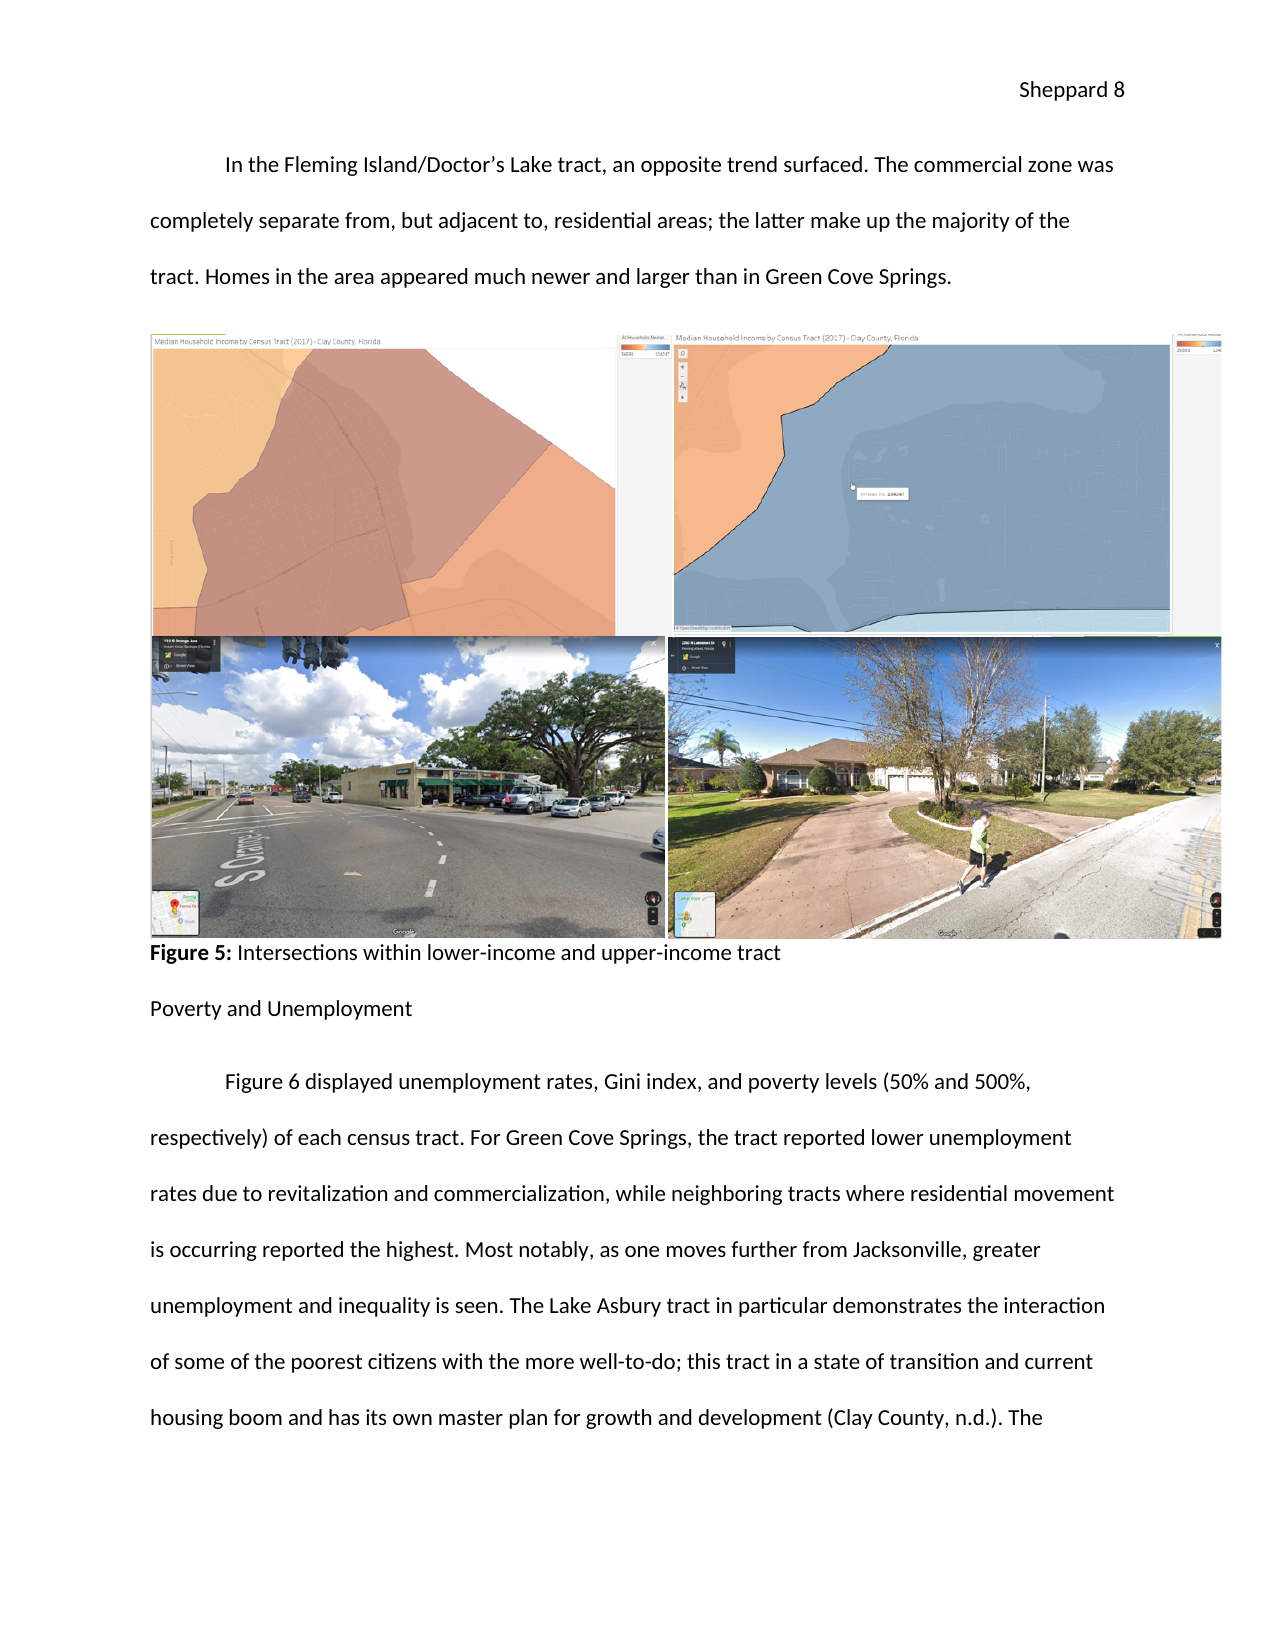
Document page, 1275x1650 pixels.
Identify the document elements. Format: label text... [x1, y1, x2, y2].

text In the Fleming Island/Doctor’s Lake tract, an opposite trend surfaced. The commercial zone was completely separate from, but adjacent to, residential areas; the latter make up the majority of the tract. Homes in the area appeared much newer and larger than in Green Cove Springs. [150, 150, 1125, 290]
picture [150, 334, 1222, 939]
text Figure 5: Intersections within lower-income and upper-income tract [150, 939, 1125, 966]
text Poverty and Unemployment [150, 994, 1125, 1022]
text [150, 1067, 1125, 1431]
